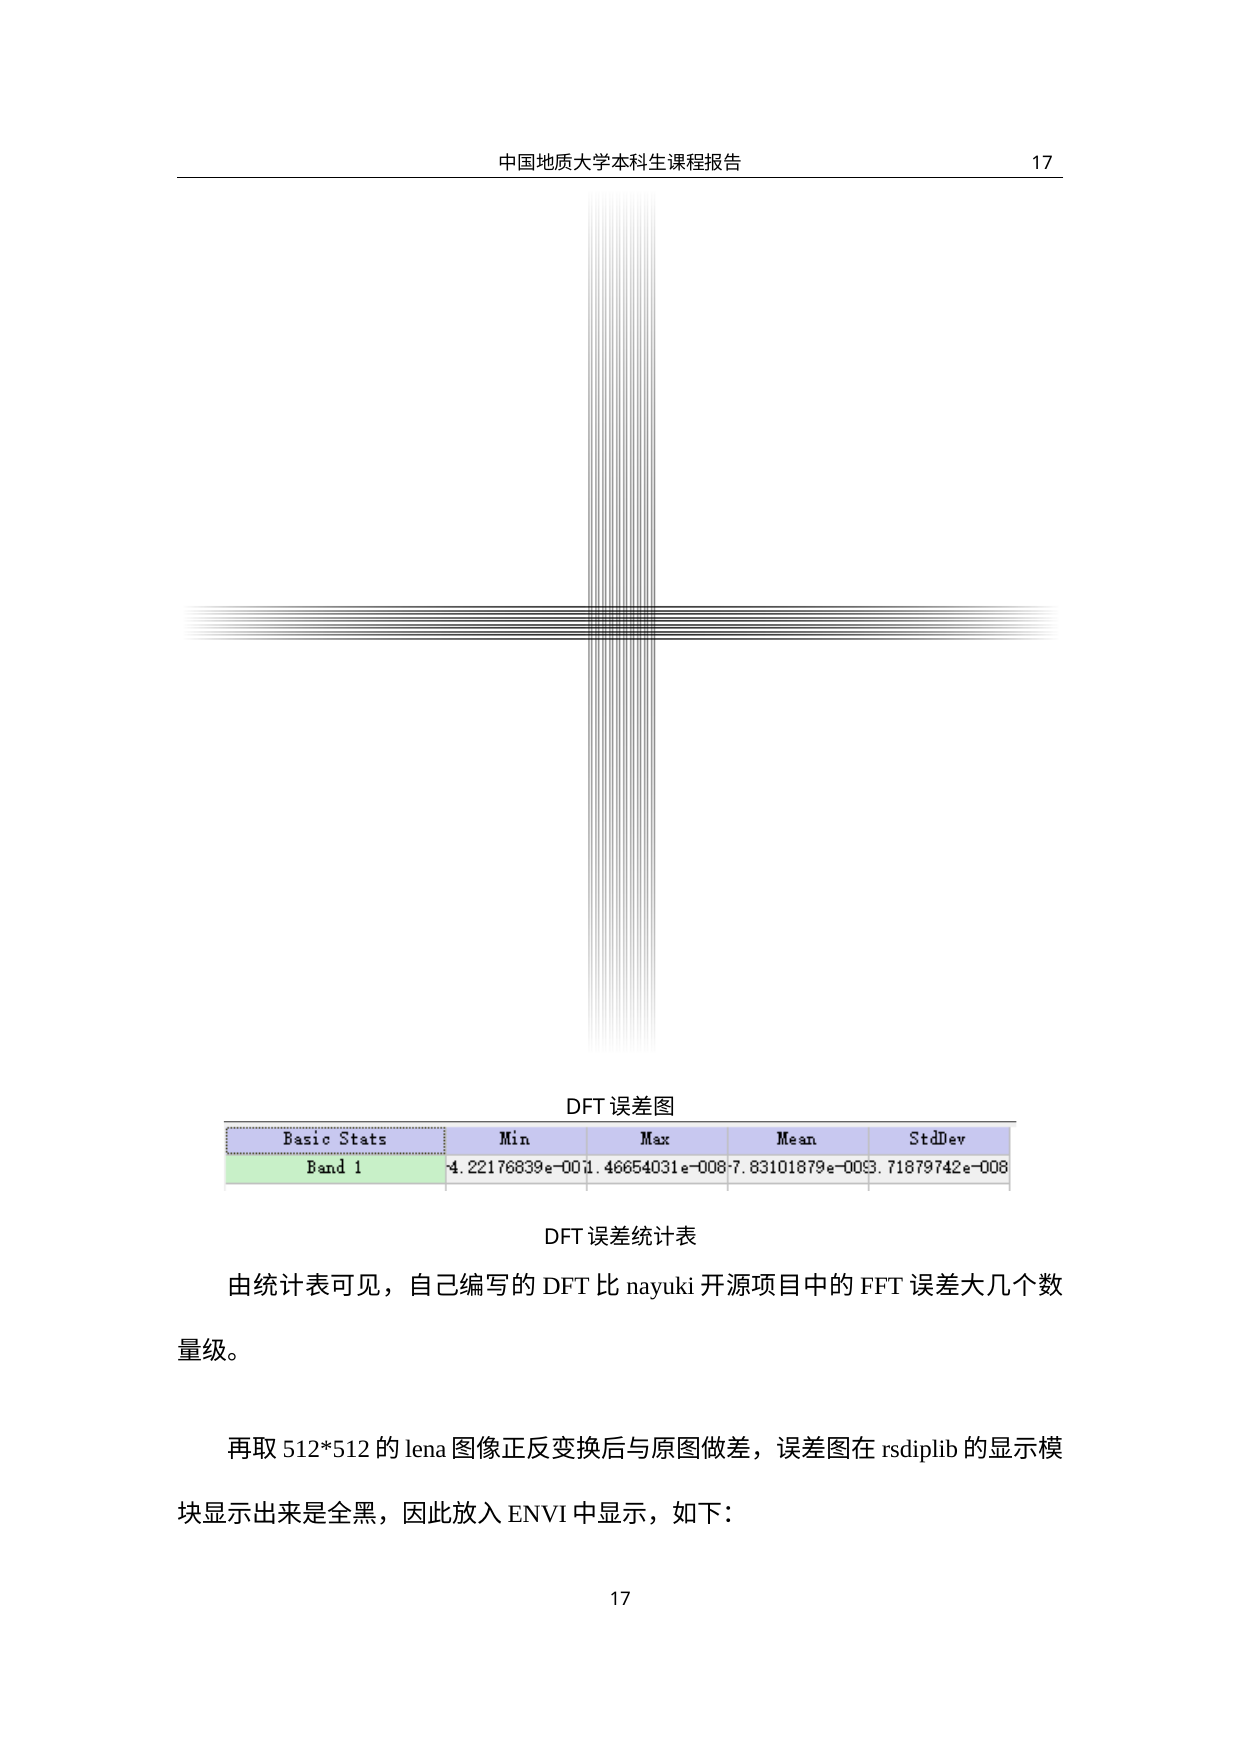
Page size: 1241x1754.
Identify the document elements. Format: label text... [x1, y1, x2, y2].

text 再取512*512的lena图像正反变换后与原图做差，误差图在rsdiplib的显示模块显示出来是全黑，因此放入ENVI中显示，如下： [177, 1414, 1063, 1544]
text 由统计表可见，自己编写的DFT比nayuki开源项目中的FFT误差大几个数量级。 [177, 1251, 1063, 1381]
text DFT误差图 [177, 1089, 1063, 1121]
text DFT误差统计表 [177, 1219, 1063, 1251]
picture [177, 178, 1063, 1064]
picture [223, 1121, 1017, 1191]
